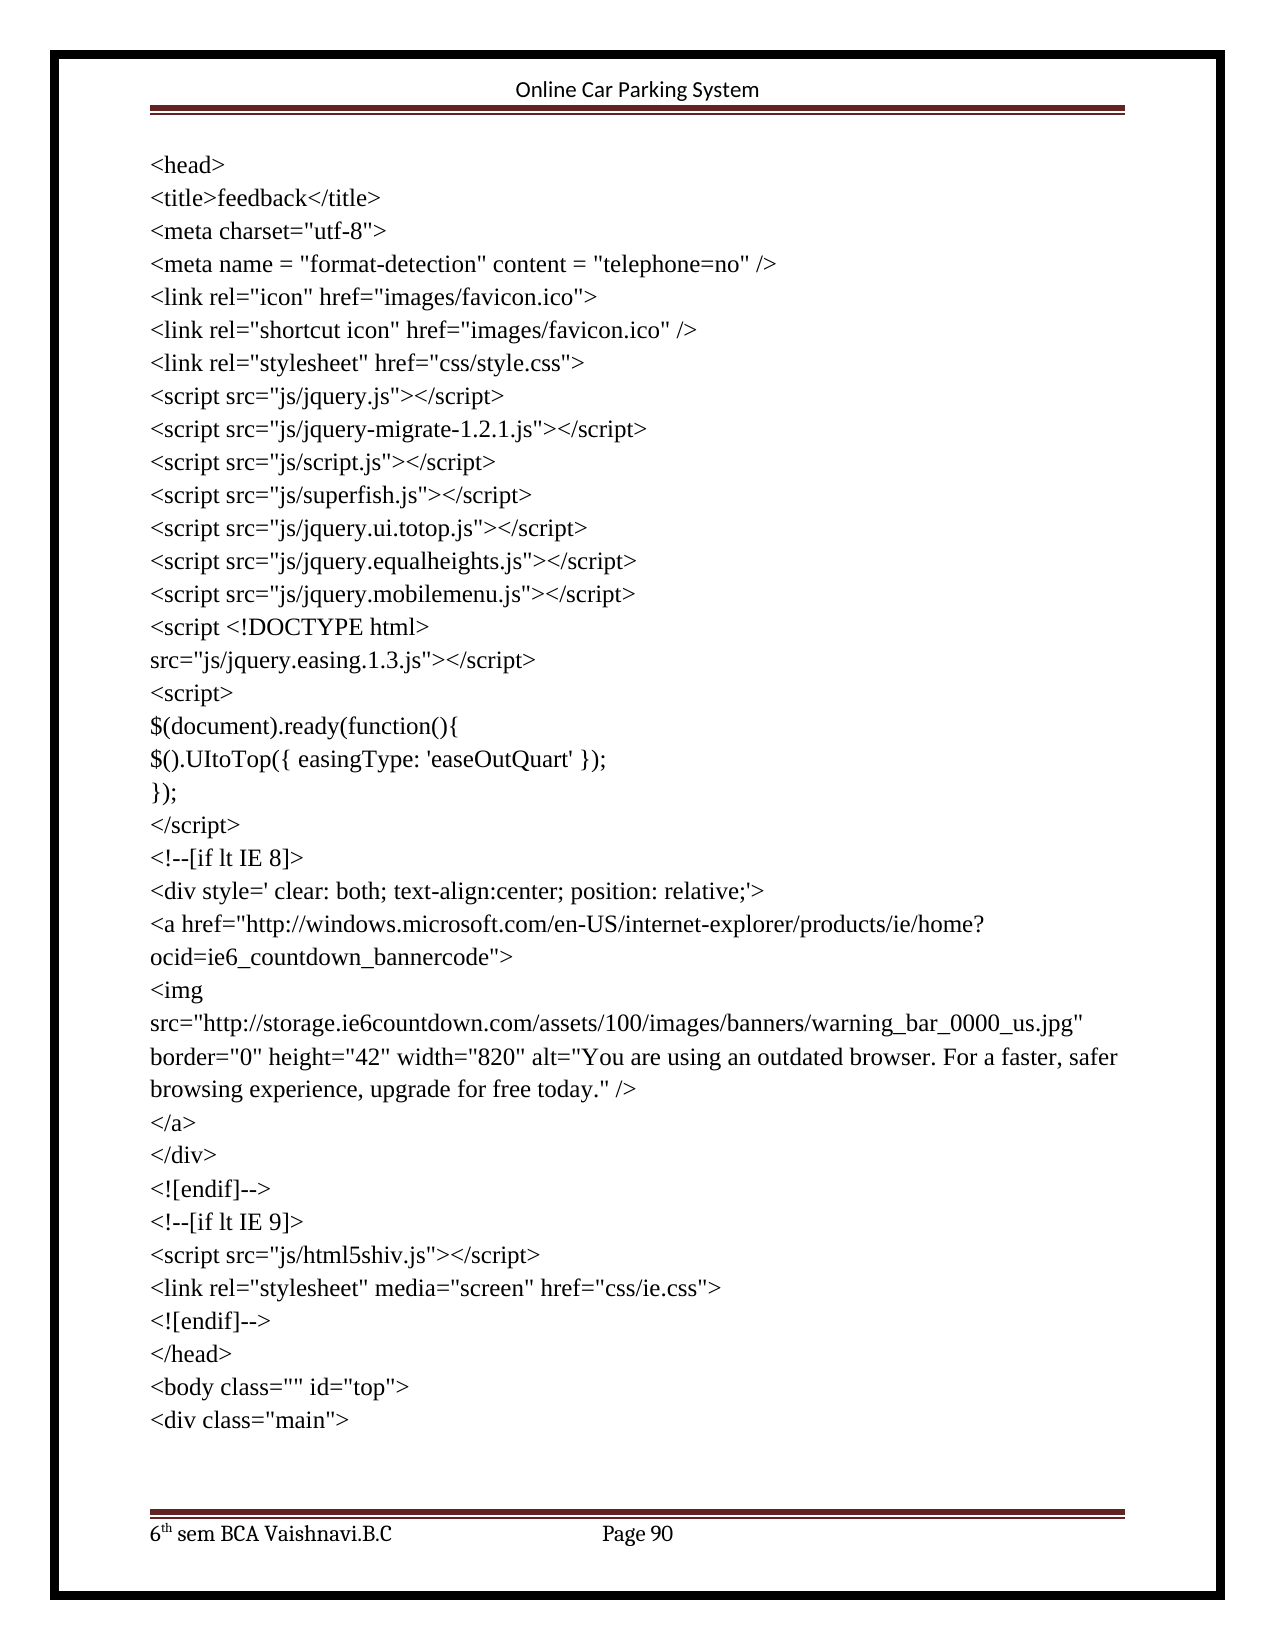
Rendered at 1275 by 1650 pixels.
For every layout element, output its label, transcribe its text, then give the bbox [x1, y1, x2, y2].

text <script src="js/html5shiv.js"></script> [150, 1240, 1125, 1268]
text <img src="http://storage.ie6countdown.com/assets/100/images/banners/warning_bar_0000_us.jpg" border="0" height="42" width="820" alt="You are using an outdated browser. For a faster, safer browsing experience, upgrade for free today." /> [150, 976, 1125, 1103]
text <meta name = "format-detection" content = "telephone=no" /> [150, 249, 1125, 278]
text <link rel="stylesheet" media="screen" href="css/ie.css"> [150, 1273, 1125, 1301]
text </a> [150, 1108, 1125, 1136]
text $().UItoTop({ easingType: 'easeOutQuart' }); [150, 744, 1125, 773]
text <![endif]--> [150, 1174, 1125, 1202]
text <body class="" id="top"> [150, 1372, 1125, 1401]
text src="js/jquery.easing.1.3.js"></script> [150, 645, 1125, 674]
text $(document).ready(function(){ [150, 711, 1125, 740]
text <script <!DOCTYPE html> [150, 612, 1125, 641]
text <script> [150, 678, 1125, 707]
text <script src="js/jquery.mobilemenu.js"></script> [150, 579, 1125, 608]
text <script src="js/jquery.js"></script> [150, 381, 1125, 410]
text <link rel="icon" href="images/favicon.ico"> [150, 282, 1125, 311]
text }); [150, 777, 1125, 806]
text </head> [150, 1339, 1125, 1367]
text </script> [150, 810, 1125, 839]
text <script src="js/superfish.js"></script> [150, 480, 1125, 509]
text <link rel="shortcut icon" href="images/favicon.ico" /> [150, 315, 1125, 344]
text <div class="main"> [150, 1405, 1125, 1433]
text <script src="js/jquery.ui.totop.js"></script> [150, 513, 1125, 542]
text <meta charset="utf-8"> [150, 216, 1125, 245]
text </div> [150, 1141, 1125, 1169]
text <link rel="stylesheet" href="css/style.css"> [150, 348, 1125, 377]
text <title>feedback</title> [150, 183, 1125, 212]
text <head> [150, 150, 1125, 179]
text <div style=' clear: both; text-align:center; position: relative;'> [150, 876, 1125, 905]
text <script src="js/jquery-migrate-1.2.1.js"></script> [150, 414, 1125, 443]
text <a href="http://windows.microsoft.com/en-US/internet-explorer/products/ie/home?ocid=ie6_countdown_bannercode"> [150, 909, 1125, 971]
text <!--[if lt IE 9]> [150, 1207, 1125, 1235]
text <!--[if lt IE 8]> [150, 843, 1125, 872]
text <script src="js/script.js"></script> [150, 447, 1125, 476]
text <script src="js/jquery.equalheights.js"></script> [150, 546, 1125, 575]
text <![endif]--> [150, 1306, 1125, 1334]
